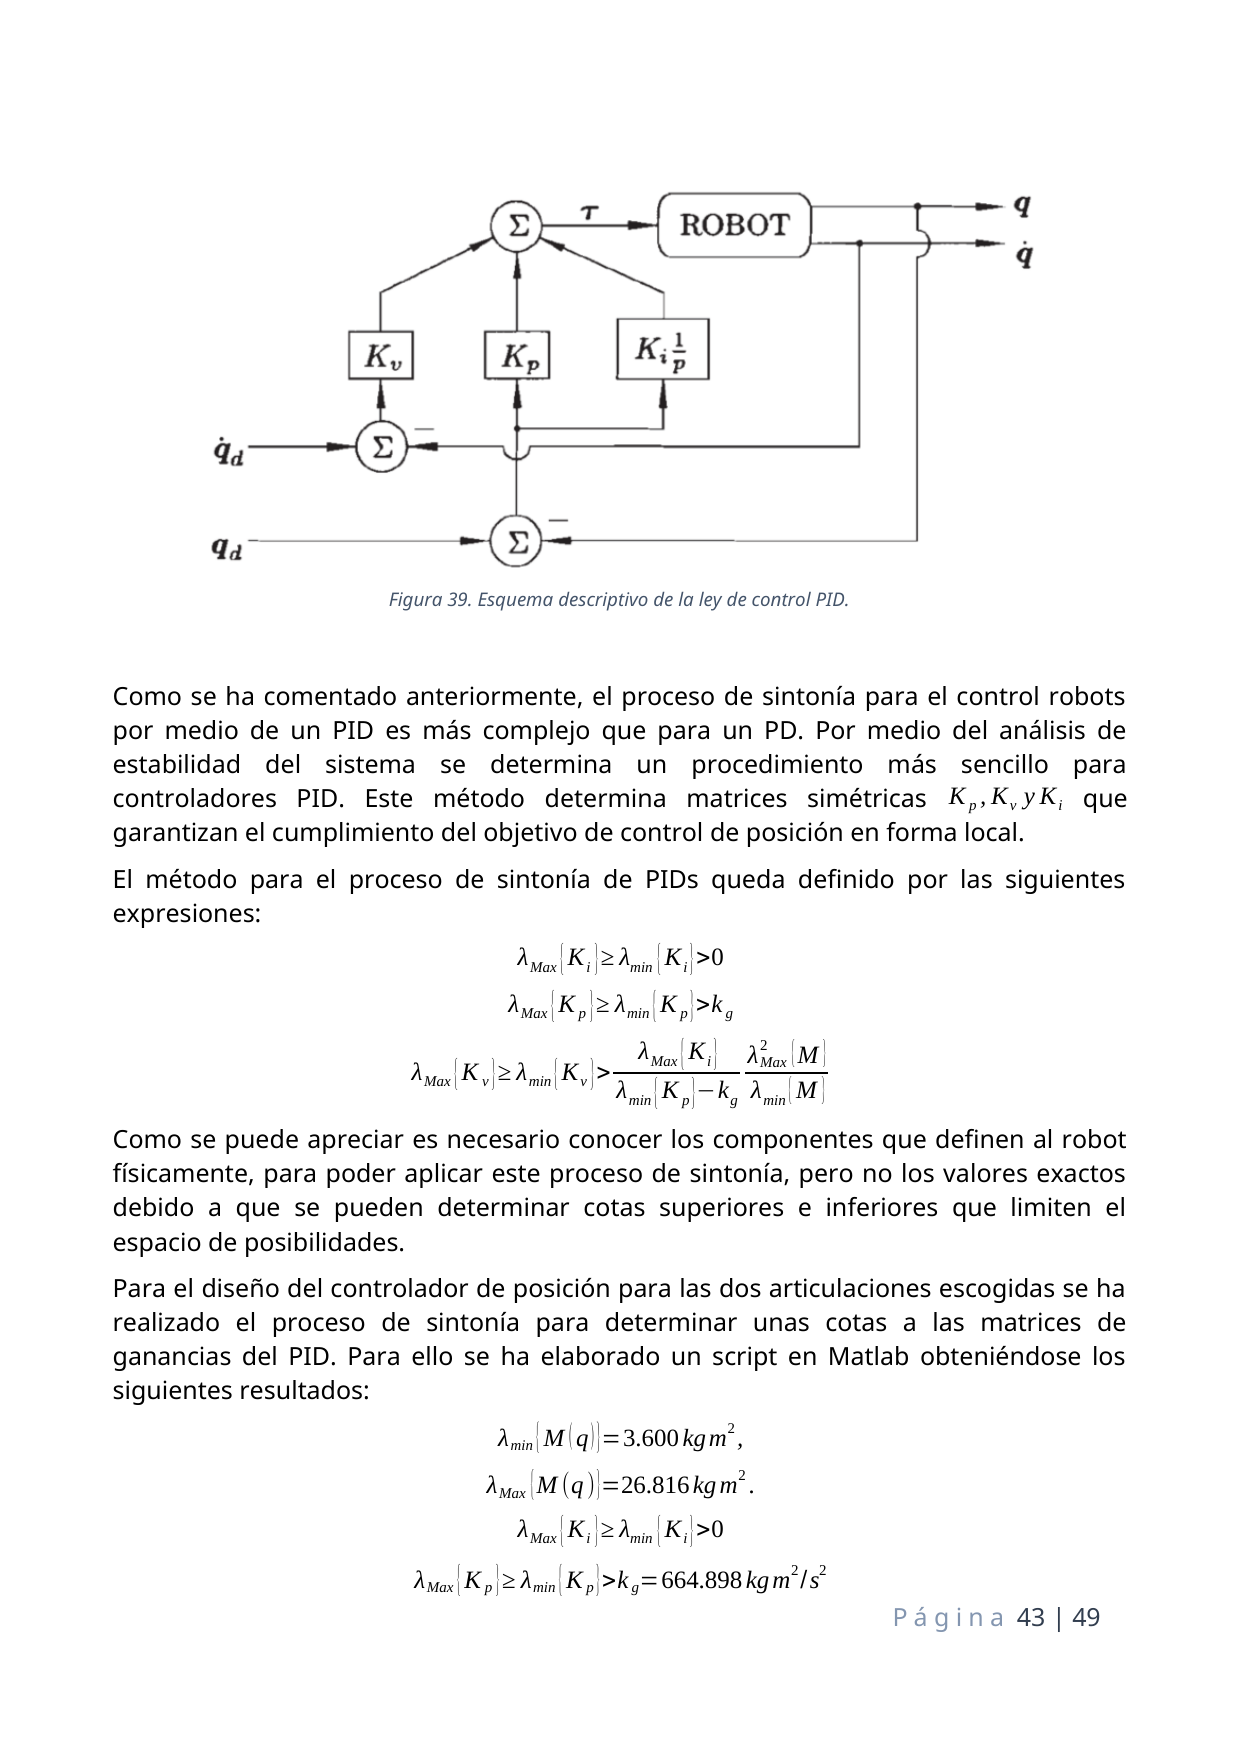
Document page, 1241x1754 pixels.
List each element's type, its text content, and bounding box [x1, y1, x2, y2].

text Para el diseño del controlador de posición para las dos articulaciones escogidas se ha realizado el proceso de sintonía para determinar unas cotas a las matrices de ganancias del PID. Para ello se ha elaborado un script en Matlab obteniéndose los siguientes resultados: [112, 1271, 1128, 1407]
text Como se ha comentado anteriormente, el proceso de sintonía para el control robots por medio de un PID es más complejo que para un PD. Por medio del análisis de estabilidad del sistema se determina un procedimiento más sencillo para controladores PID. Este método determina matrices simétricas que garantizan el cumplimiento del objetivo de control de posición en forma local. [112, 679, 1128, 849]
text El método para el proceso de sintonía de PIDs queda definido por las siguientes expresiones: [112, 862, 1128, 930]
picture [183, 150, 1057, 574]
text Como se puede apreciar es necesario conocer los componentes que definen al robot físicamente, para poder aplicar este proceso de sintonía, pero no los valores exactos debido a que se pueden determinar cotas superiores e inferiores que limiten el espacio de posibilidades. [112, 1122, 1128, 1258]
